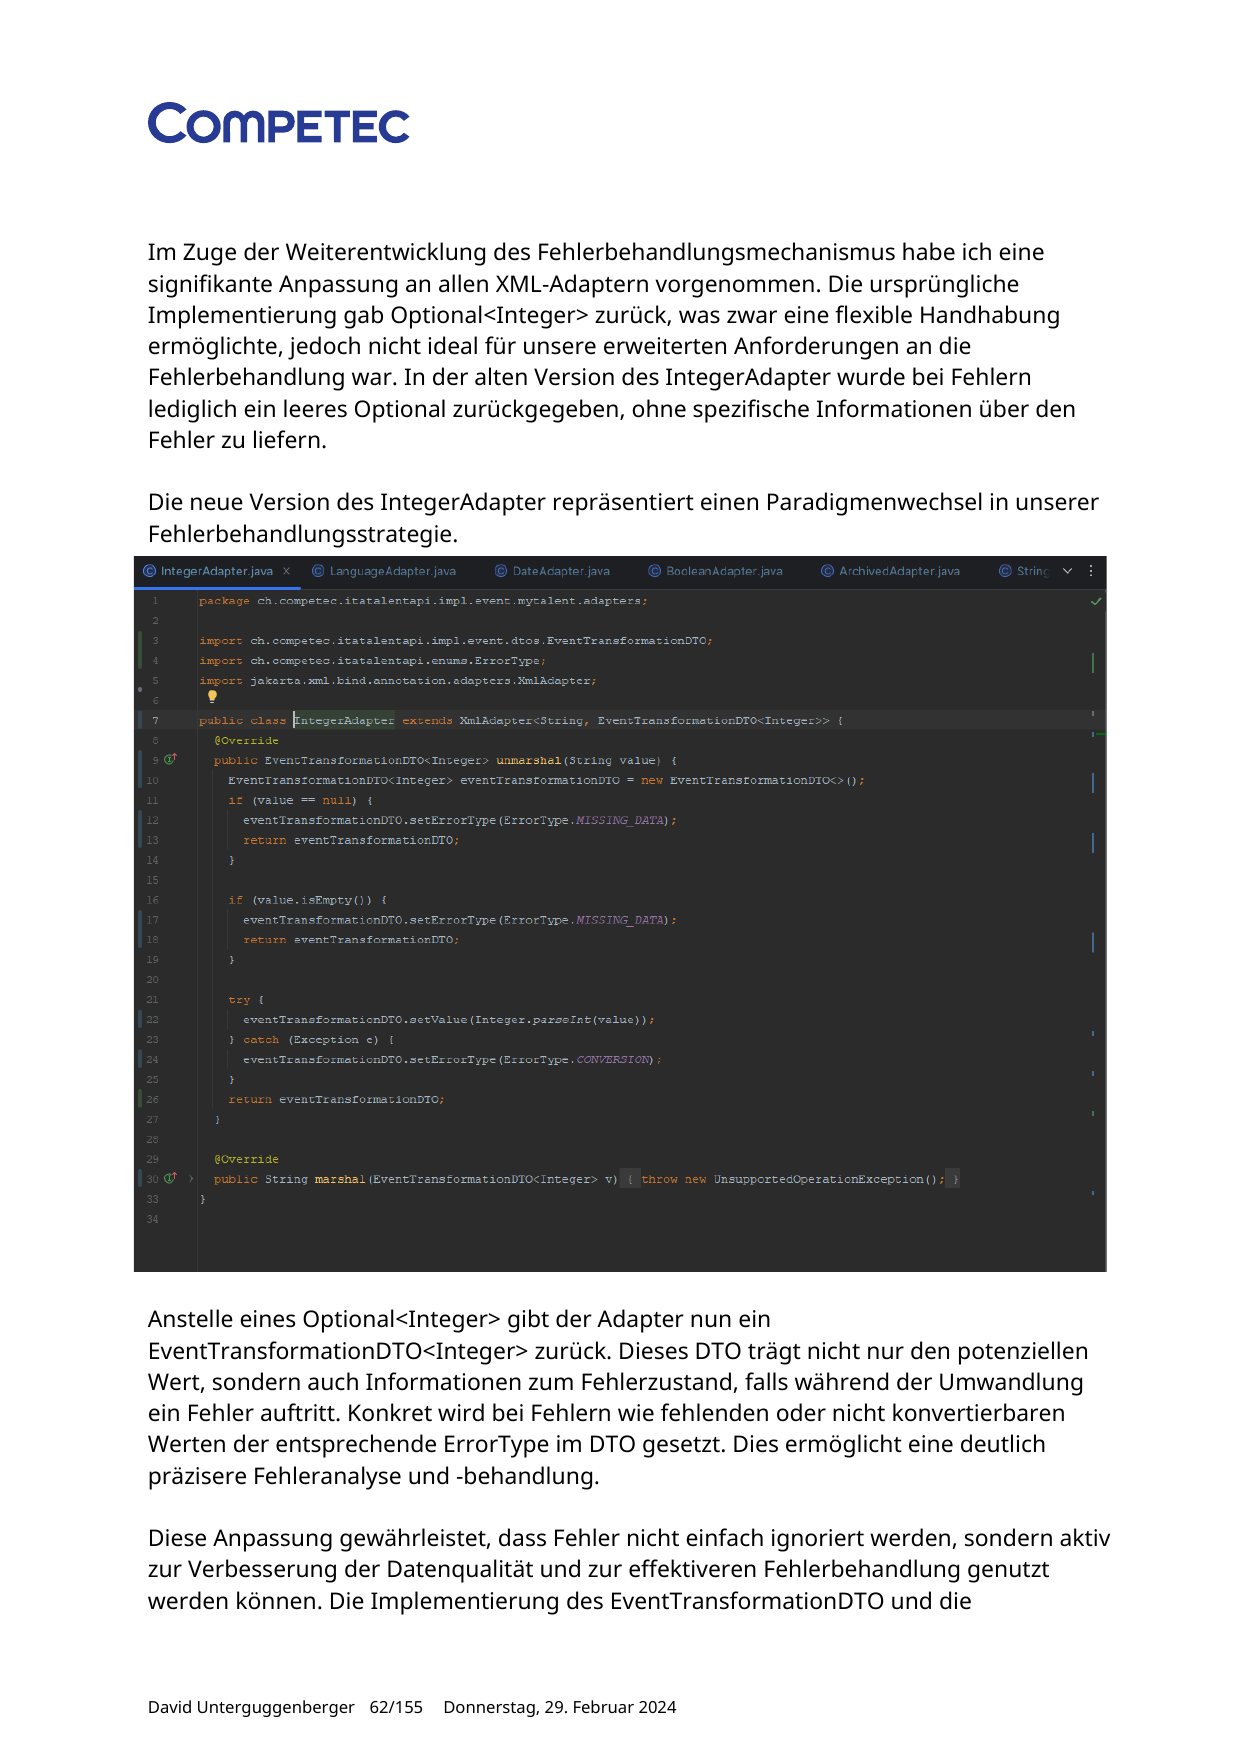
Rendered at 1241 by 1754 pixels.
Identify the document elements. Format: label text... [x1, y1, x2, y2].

text Die neue Version des IntegerAdapter repräsentiert einen Paradigmenwechsel in unserer Fehlerbehandlungsstrategie. [148, 486, 1122, 549]
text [148, 1522, 1122, 1616]
text Anstelle eines Optional<Integer> gibt der Adapter nun ein EventTransformationDTO<Integer> zurück. Dieses DTO trägt nicht nur den potenziellen Wert, sondern auch Informationen zum Fehlerzustand, falls während der Umwandlung ein Fehler auftritt. Konkret wird bei Fehlern wie fehlenden oder nicht konvertierbaren Werten der entsprechende ErrorType im DTO gesetzt. Dies ermöglicht eine deutlich präzisere Fehleranalyse und -behandlung. [148, 1303, 1122, 1491]
picture [133, 556, 1107, 1272]
text Im Zuge der Weiterentwicklung des Fehlerbehandlungsmechanismus habe ich eine signifikante Anpassung an allen XML-Adaptern vorgenommen. Die ursprüngliche Implementierung gab Optional<Integer> zurück, was zwar eine flexible Handhabung ermöglichte, jedoch nicht ideal für unsere erweiterten Anforderungen an die Fehlerbehandlung war. In der alten Version des IntegerAdapter wurde bei Fehlern lediglich ein leeres Optional zurückgegeben, ohne spezifische Informationen über den Fehler zu liefern. [148, 236, 1122, 455]
